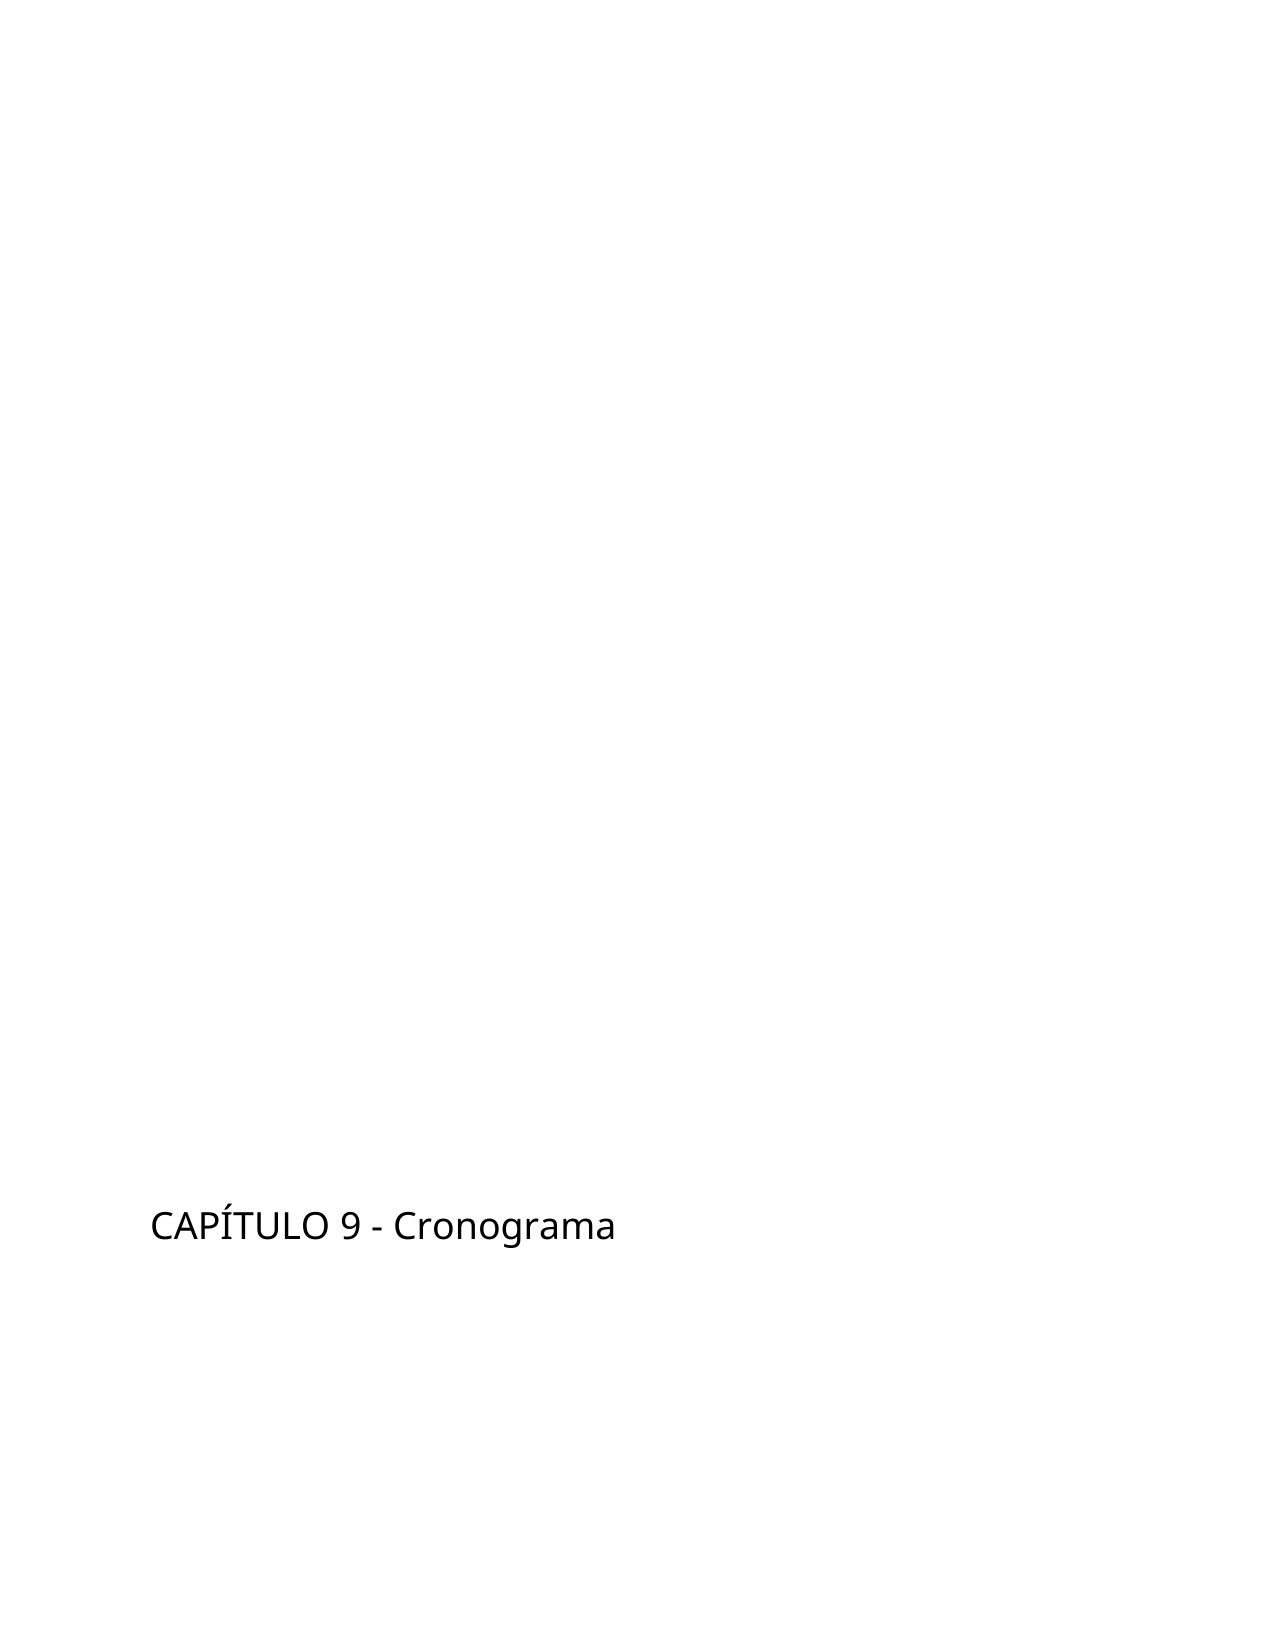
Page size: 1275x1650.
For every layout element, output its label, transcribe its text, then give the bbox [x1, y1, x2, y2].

subtitle CAPÍTULO 9 - Cronograma [150, 1199, 1125, 1251]
